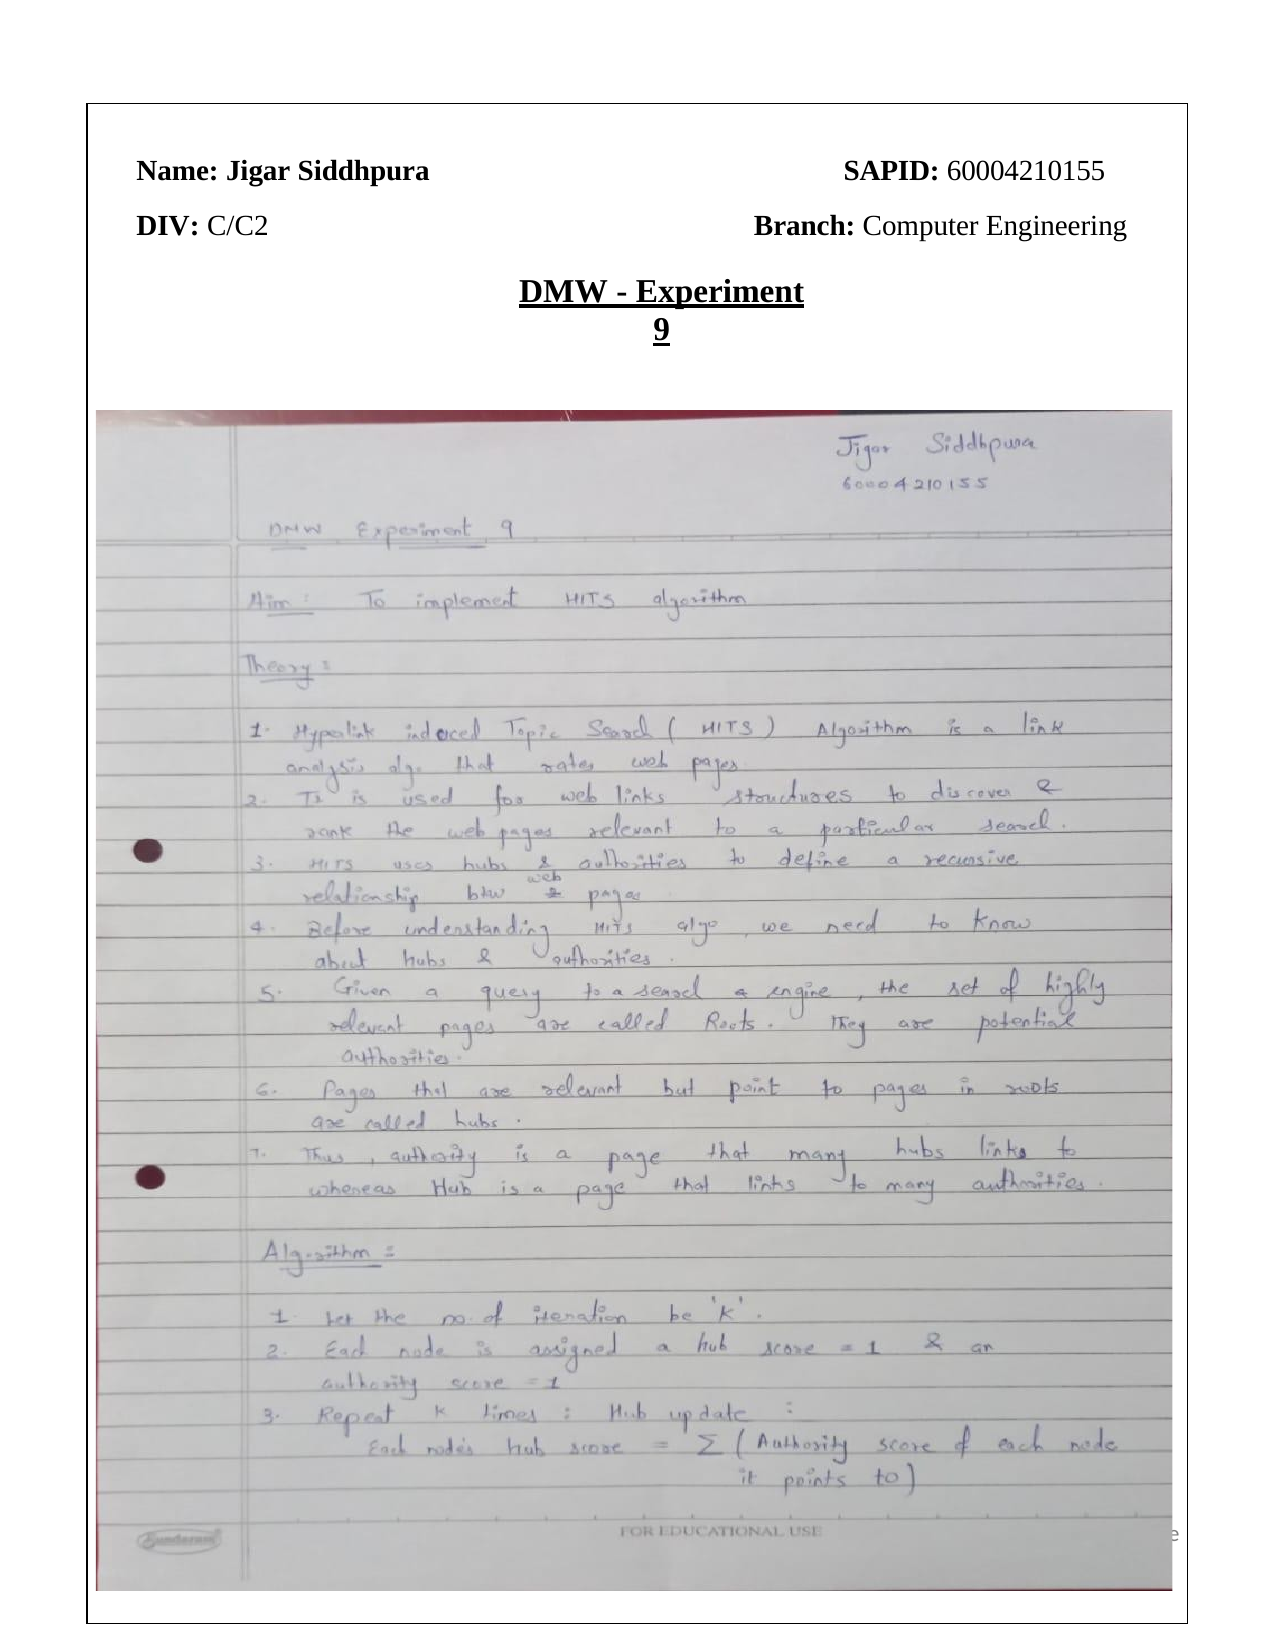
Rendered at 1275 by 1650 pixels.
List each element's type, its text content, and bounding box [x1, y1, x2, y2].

text DMW - Experiment 9 [517, 271, 806, 348]
picture [95, 410, 1173, 1591]
text DIV: C/C2 Branch: Computer Engineering [136, 208, 1179, 241]
text Name: Jigar Siddhpura SAPID: 60004210155 [136, 153, 1179, 187]
